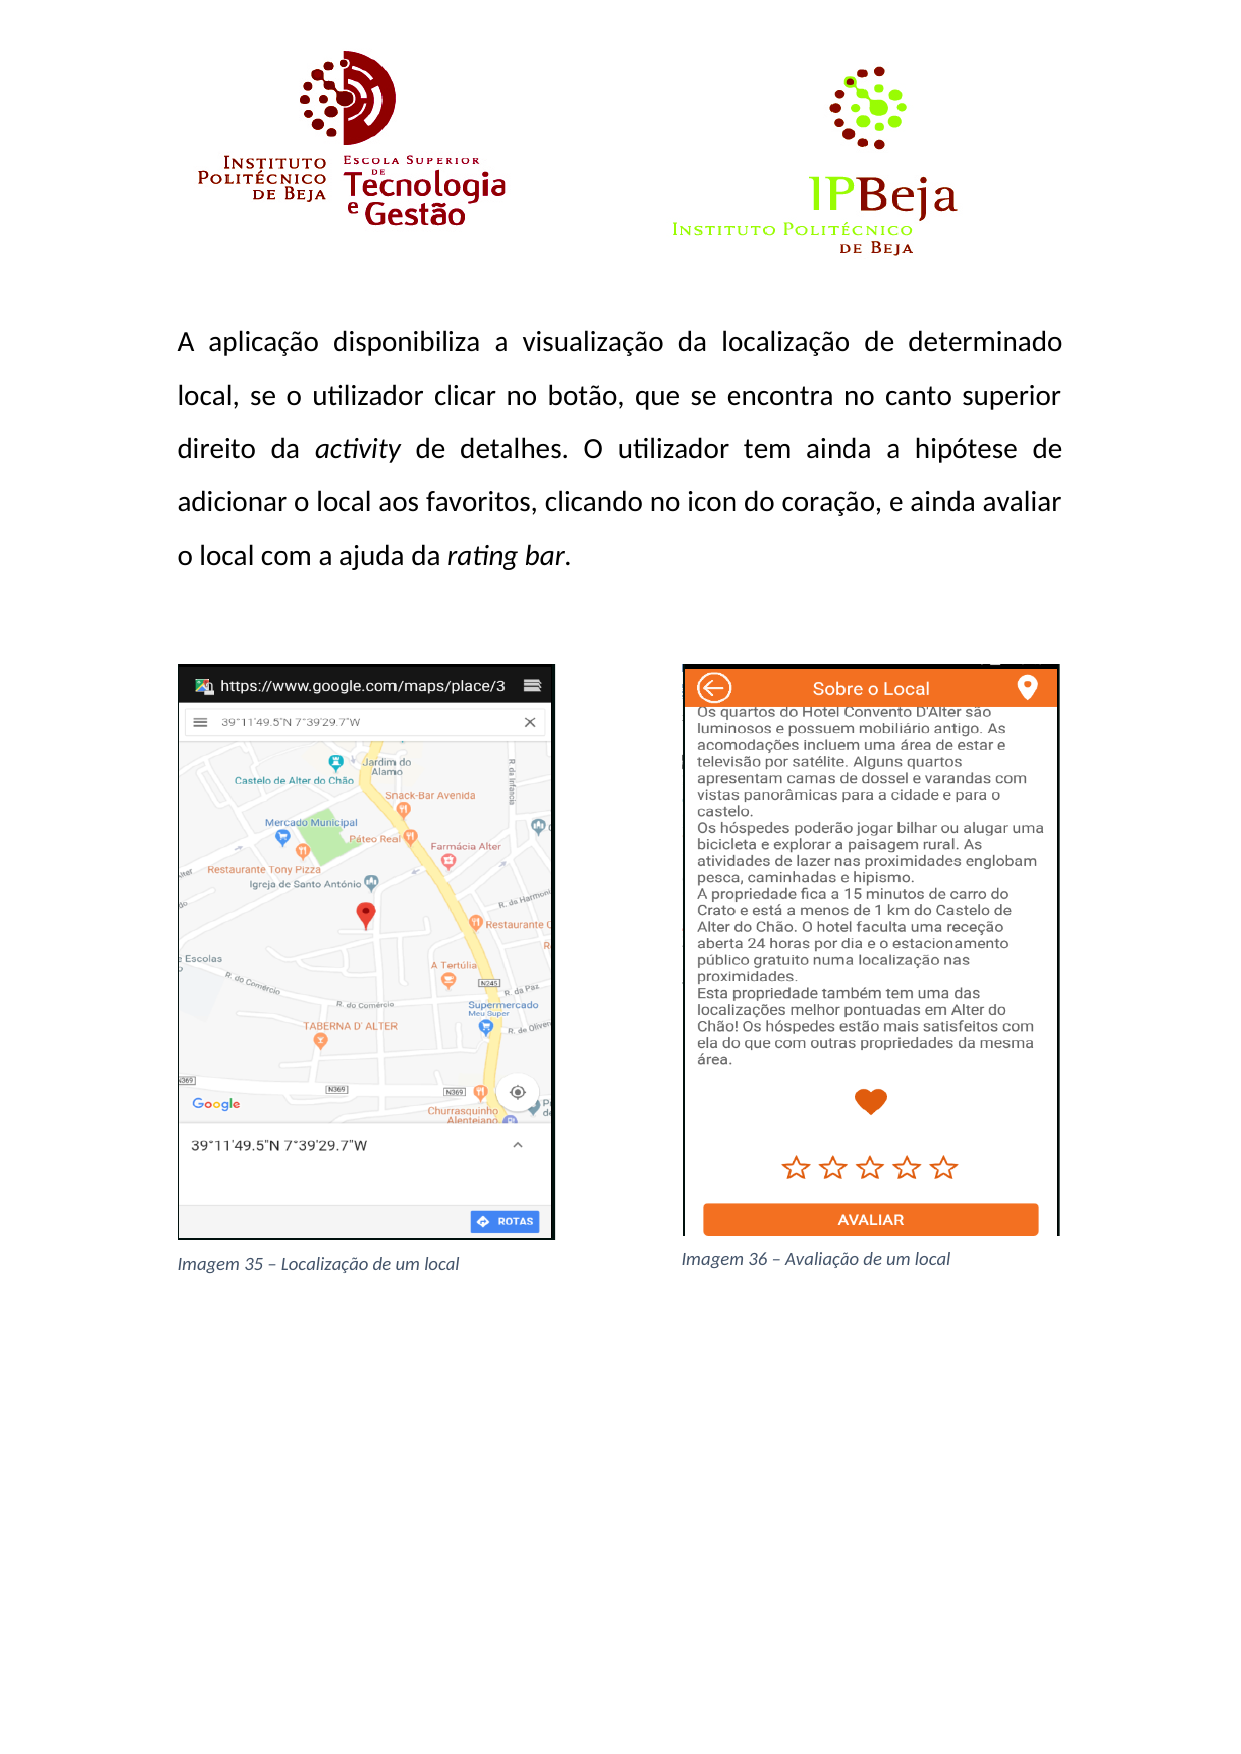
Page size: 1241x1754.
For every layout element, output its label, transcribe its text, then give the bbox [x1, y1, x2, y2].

picture [177, 26, 533, 242]
picture [638, 57, 998, 267]
text A aplicação disponibiliza a visualização da localização de determinado local, se o utilizador clicar no botão, que se encontra no canto superior direito da activity de detalhes. O utilizador tem ainda a hipótese de adicionar o local aos favoritos, clicando no icon do coração, e ainda avaliar o local com a ajuda da rating bar. [177, 323, 1063, 572]
picture [681, 664, 1059, 1234]
picture [177, 664, 555, 1239]
